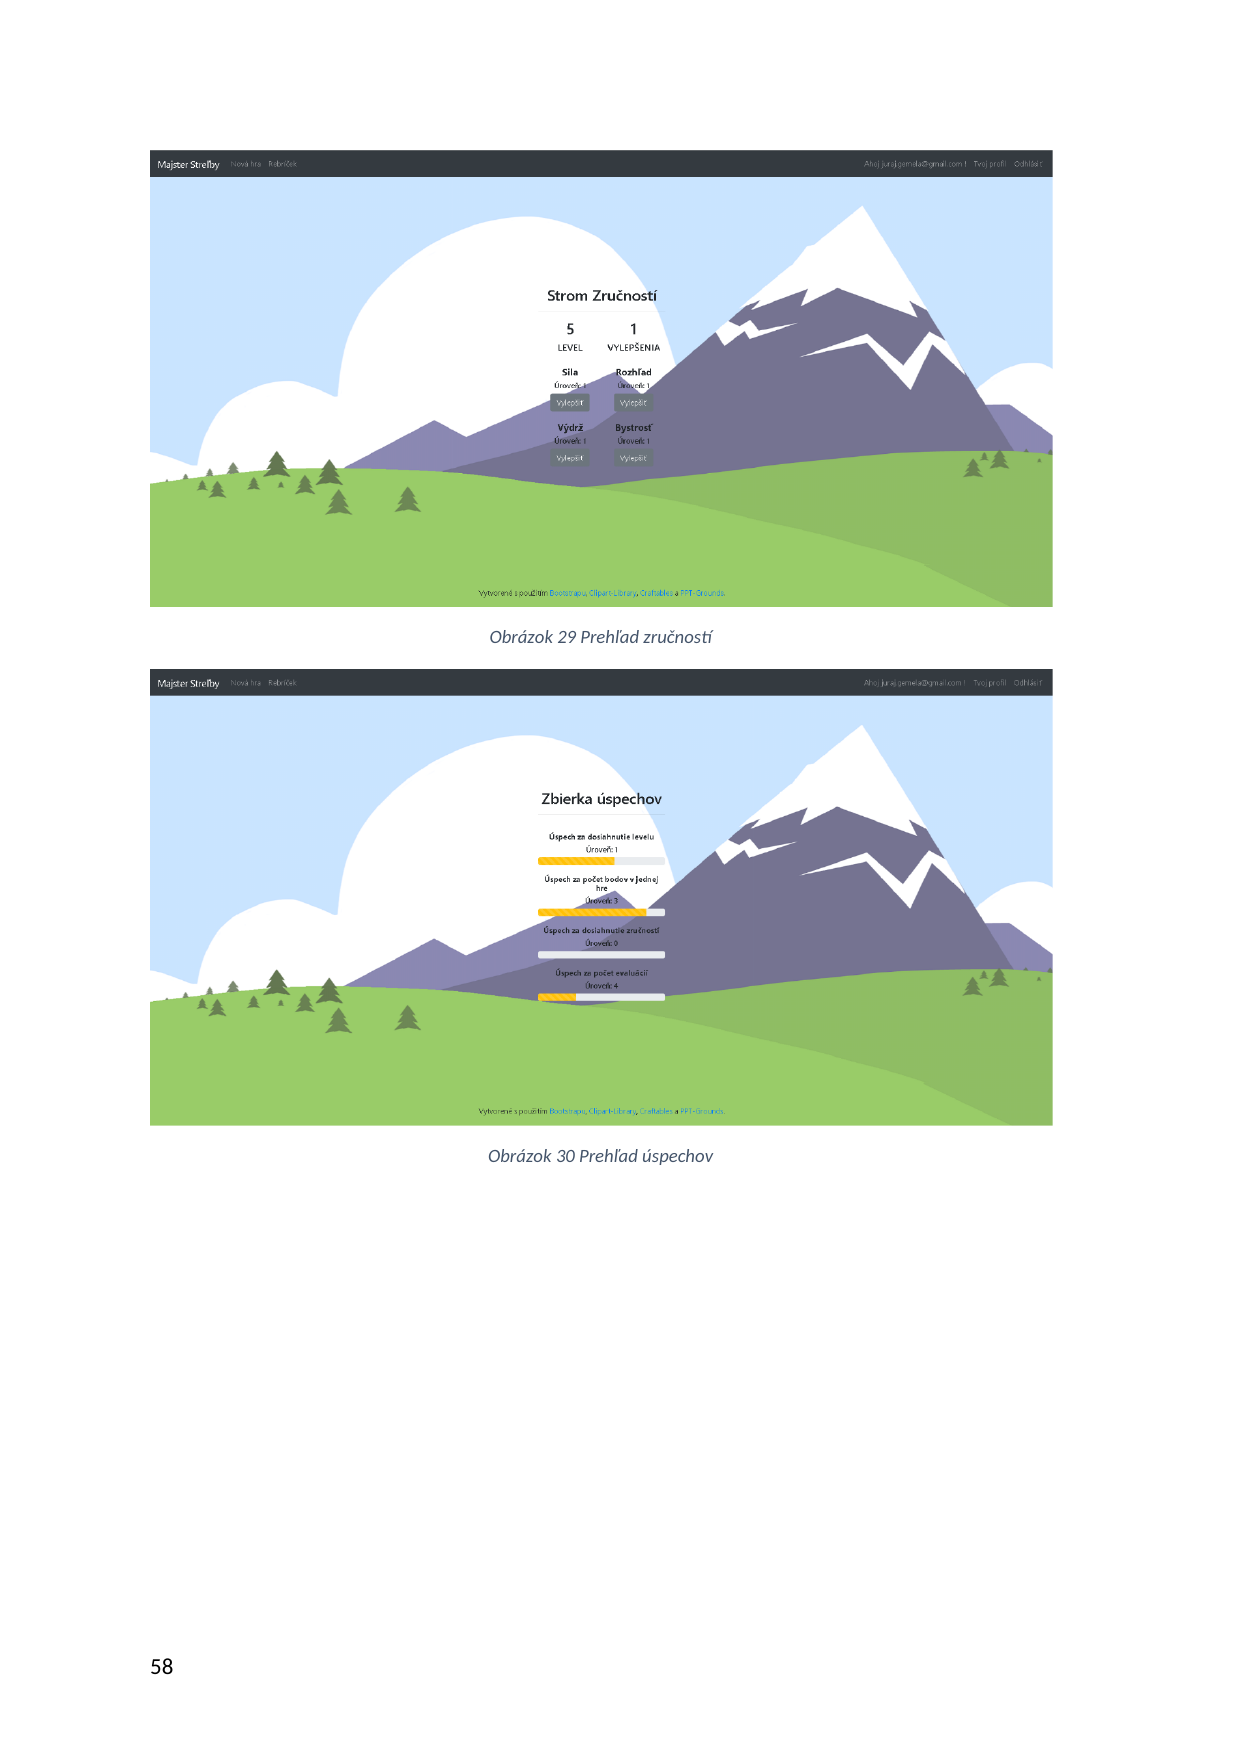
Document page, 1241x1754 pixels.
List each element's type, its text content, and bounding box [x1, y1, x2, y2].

text Obrázok 29 Prehľad zručností [150, 625, 1053, 648]
picture [150, 150, 1053, 607]
picture [150, 669, 1053, 1126]
text Obrázok 30 Prehľad úspechov [150, 1144, 1053, 1167]
